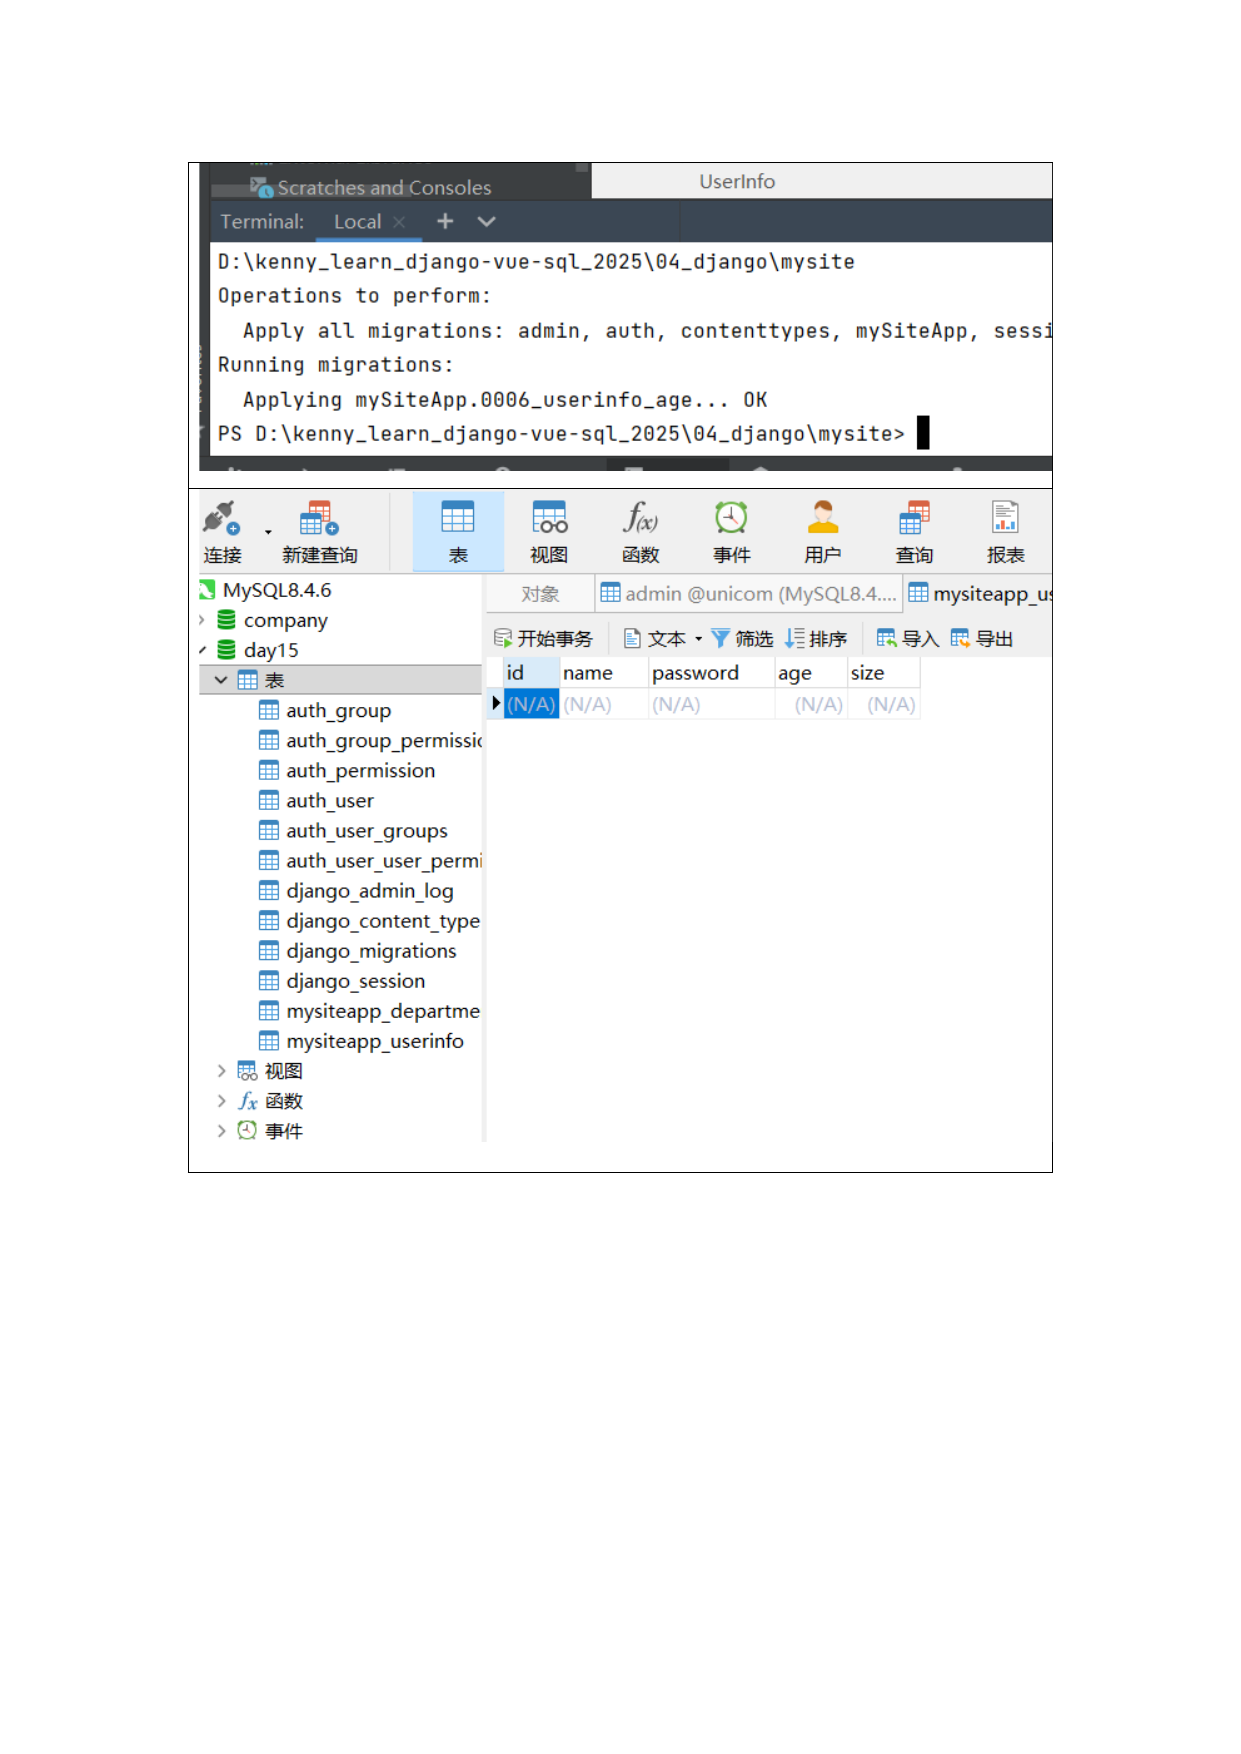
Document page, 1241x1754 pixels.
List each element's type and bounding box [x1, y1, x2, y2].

table_cell [189, 489, 1052, 1172]
picture [199, 489, 1053, 1142]
table_cell [189, 163, 1052, 488]
picture [199, 163, 1053, 471]
